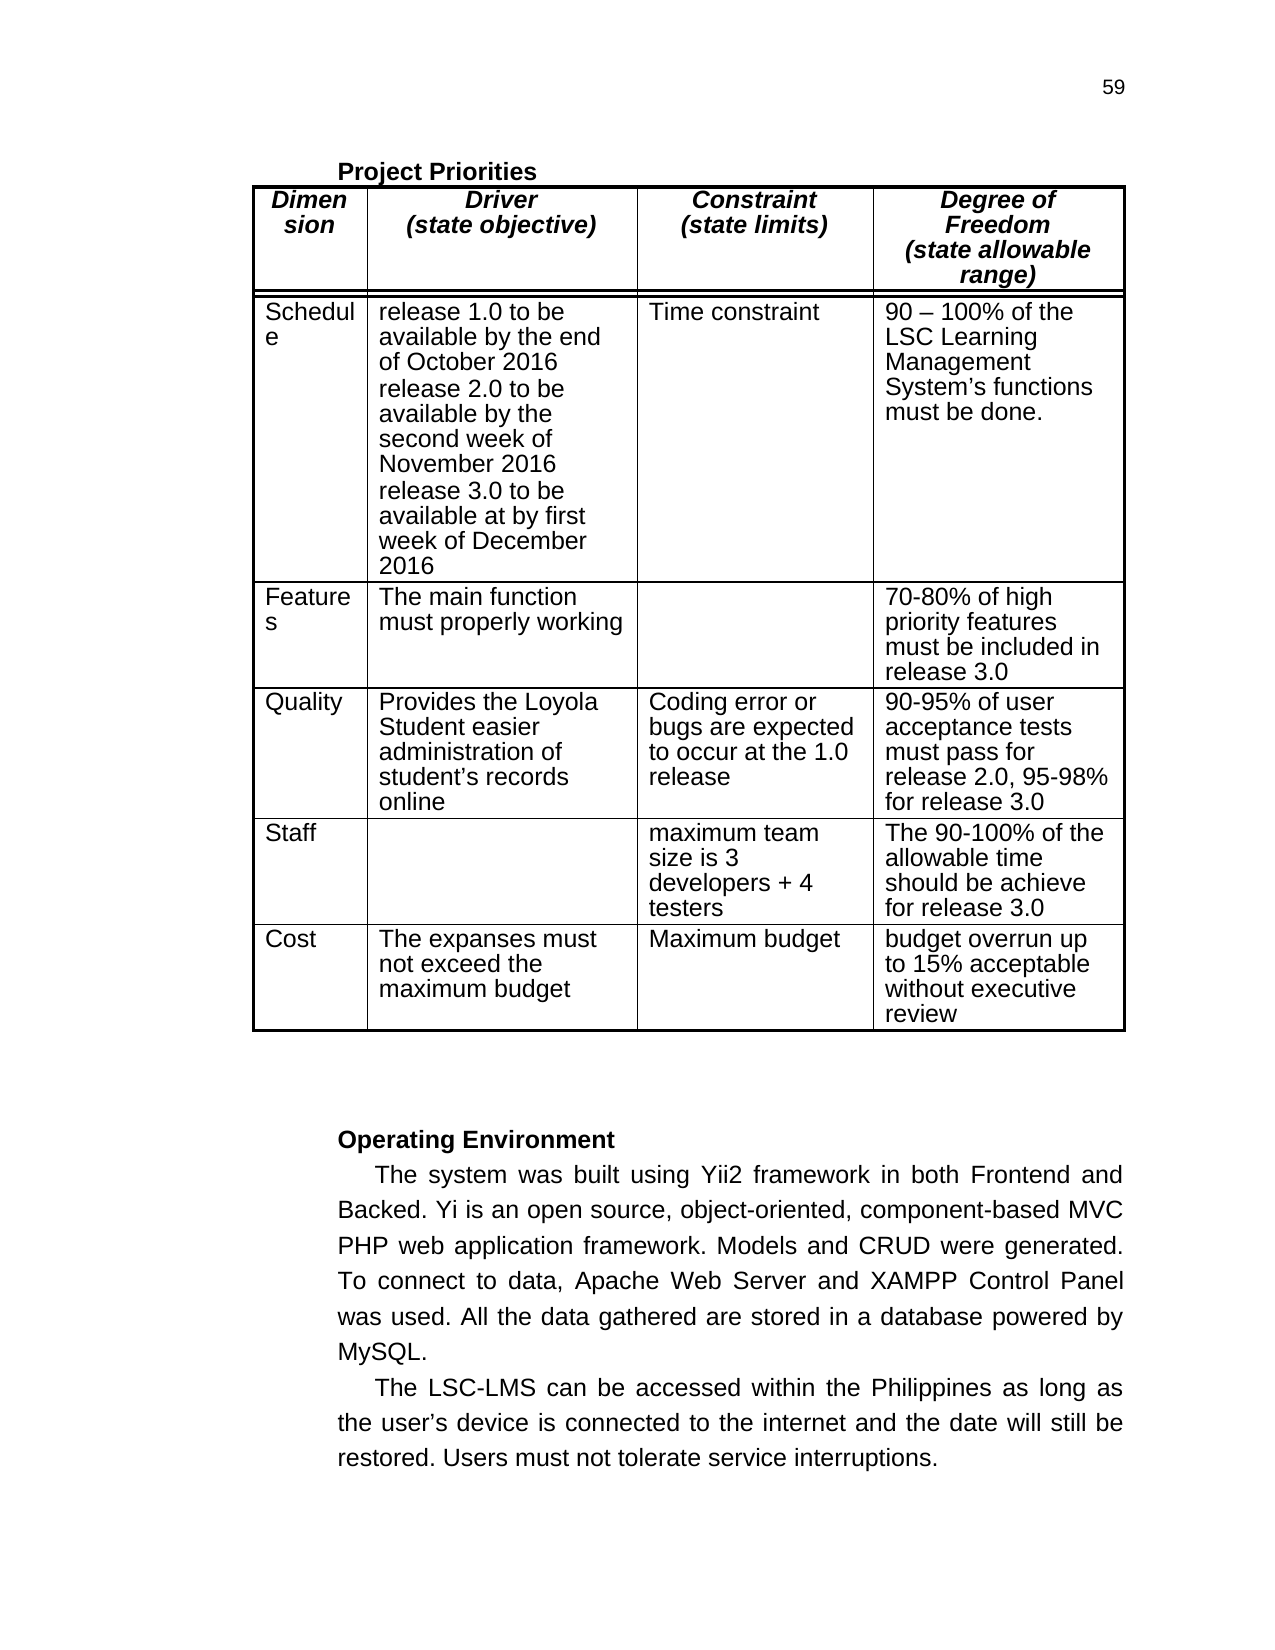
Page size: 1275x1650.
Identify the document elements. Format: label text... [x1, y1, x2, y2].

table_cell [638, 583, 873, 687]
text The LSC-LMS can be accessed within the Philippines as long as the user’s device is connected to the internet and the date will still be restored. Users must not tolerate service interruptions. [337, 1366, 1125, 1472]
subtitle Project Priorities [337, 150, 1125, 185]
table_cell maximum team size is 3 developers + 4 testers [638, 819, 873, 923]
table_cell budget overrun up to 15% acceptable without executive review [874, 925, 1123, 1029]
table_cell The expanses must not exceed the maximum budget [368, 925, 637, 1029]
table_cell Time constraint [638, 298, 873, 581]
text The system was built using Yii2 framework in both Frontend and Backed. Yi is an open source, object-oriented, component-based MVC PHP web application framework. Models and CRUD were generated. To connect to data, Apache Web Server and XAMPP Control Panel was used. All the data gathered are stored in a database powered by MySQL. [337, 1153, 1125, 1366]
table_cell Features [255, 583, 367, 687]
table_cell release 1.0 to be available by the end of October 2016 release 2.0 to be available by the second week of November 2016 release 3.0 to be available at by first week of December 2016 [368, 298, 637, 581]
table_header Driver (state objective) [368, 189, 637, 288]
table_cell Schedule [255, 298, 367, 581]
table_cell [368, 819, 637, 923]
table_header Degree of Freedom (state allowable range) [874, 189, 1123, 288]
table_header Dimension [255, 189, 367, 288]
table_cell The 90-100% of the allowable time should be achieve for release 3.0 [874, 819, 1123, 923]
subtitle Operating Environment [337, 1118, 1125, 1153]
table_cell Maximum budget [638, 925, 873, 1029]
table_cell Cost [255, 925, 367, 1029]
table_cell 90-95% of user acceptance tests must pass for release 2.0, 95-98% for release 3.0 [874, 689, 1123, 818]
table_header Constraint (state limits) [638, 189, 873, 288]
table_cell 90 – 100% of the LSC Learning Management System’s functions must be done. [874, 298, 1123, 581]
table_cell Coding error or bugs are expected to occur at the 1.0 release [638, 689, 873, 818]
table_cell Provides the Loyola Student easier administration of student’s records online [368, 689, 637, 818]
table_cell 70-80% of high priority features must be included in release 3.0 [874, 583, 1123, 687]
table_cell Quality [255, 689, 367, 818]
table_cell Staff [255, 819, 367, 923]
table_cell The main function must properly working [368, 583, 637, 687]
